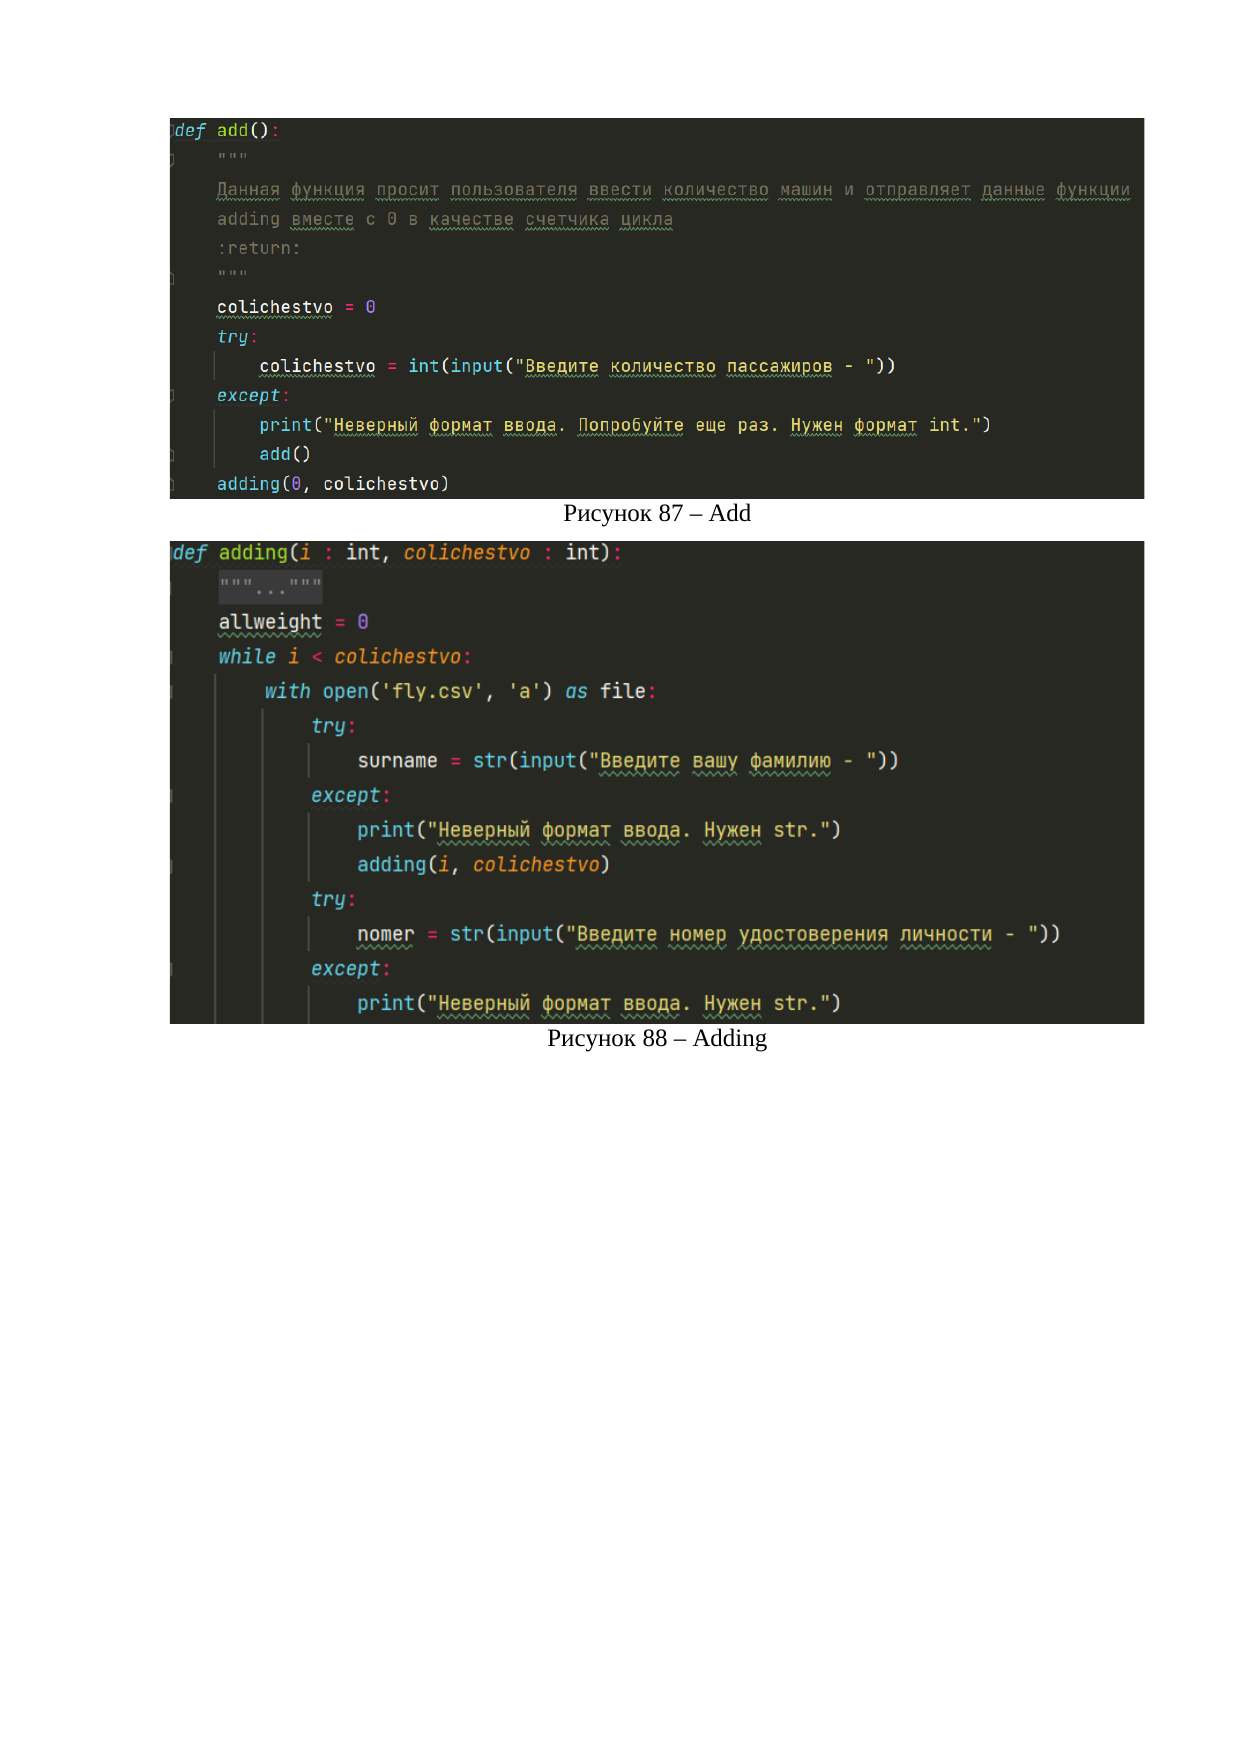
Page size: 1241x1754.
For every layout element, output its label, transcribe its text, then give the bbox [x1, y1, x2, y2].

text Рисунок 88 – Adding [162, 1023, 1152, 1052]
text Рисунок 87 – Add [162, 498, 1152, 527]
picture [169, 541, 1145, 1024]
picture [169, 118, 1145, 499]
